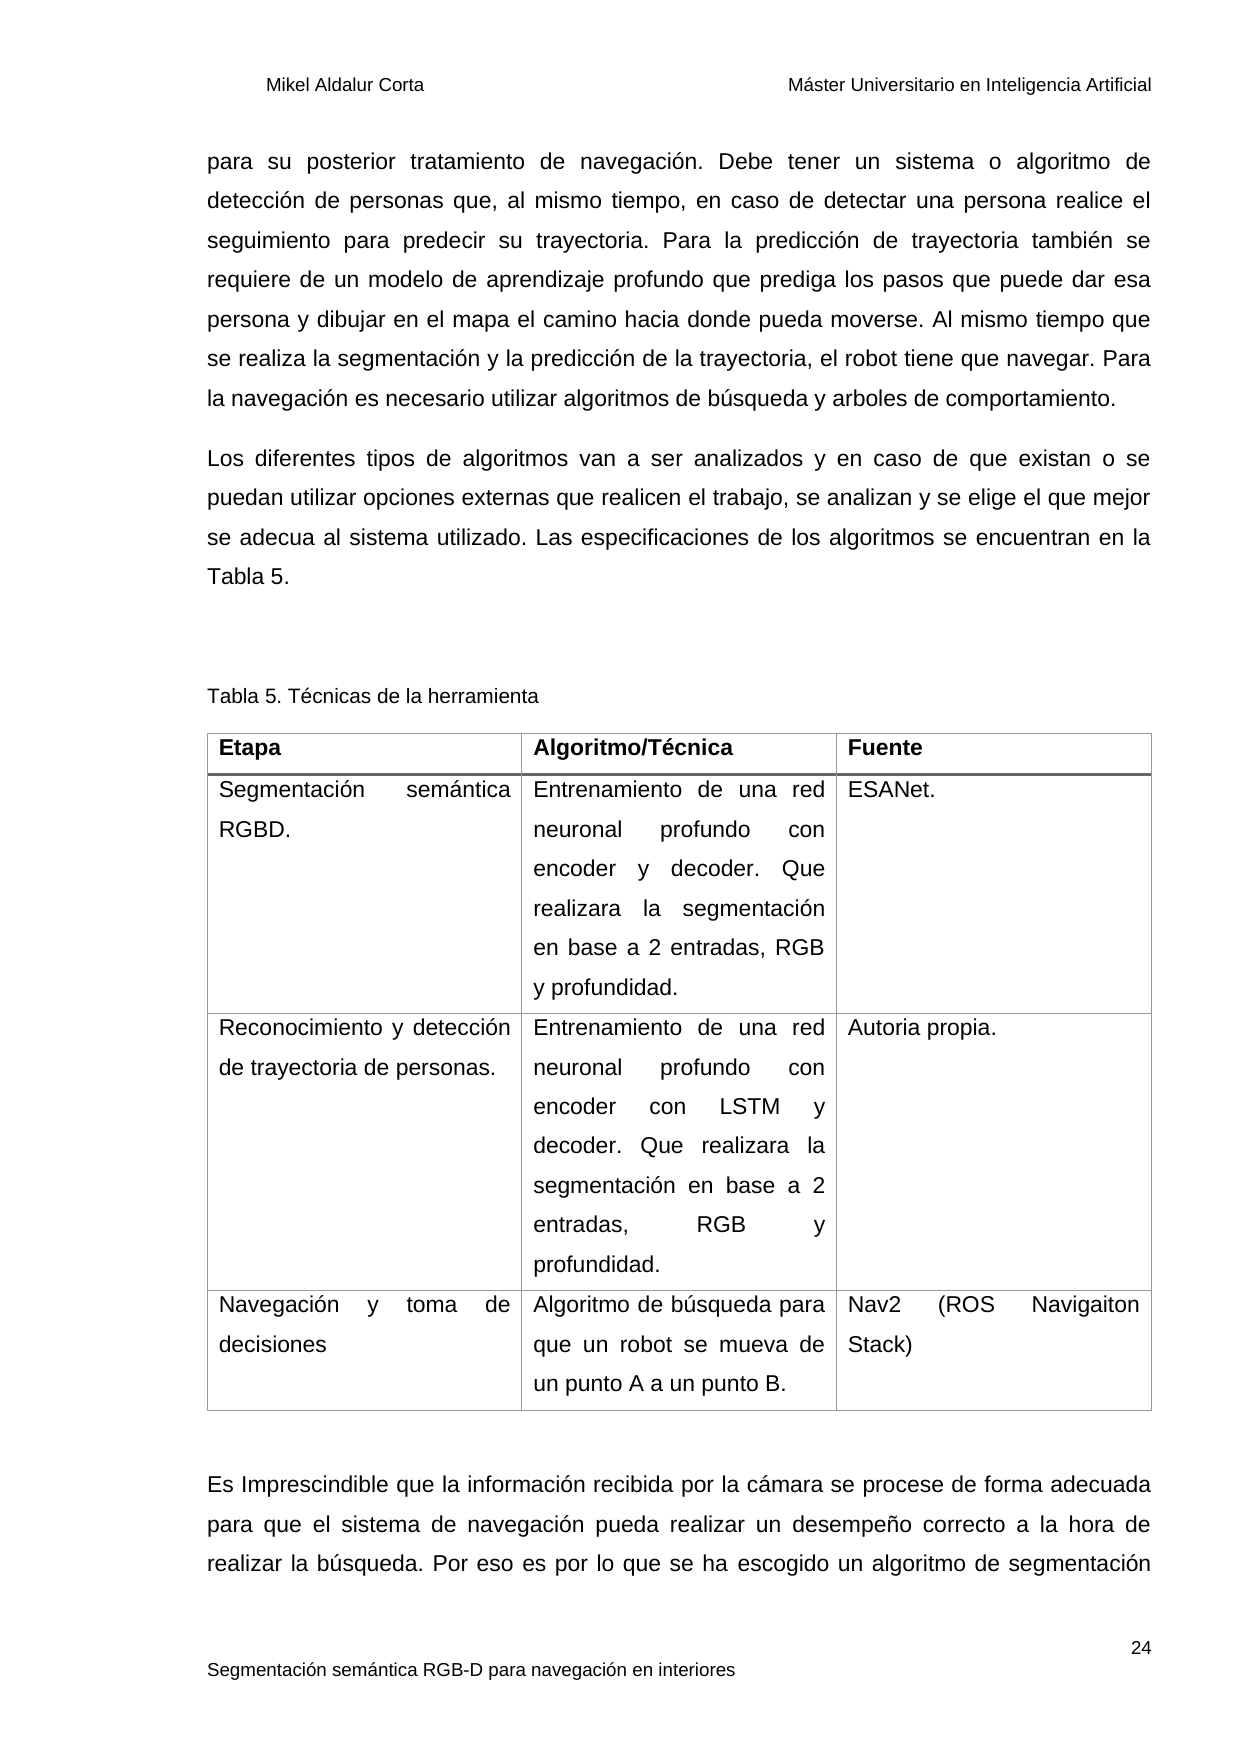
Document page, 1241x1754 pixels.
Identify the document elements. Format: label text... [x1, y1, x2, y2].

table_cell Entrenamiento de una red neuronal profundo con encoder con LSTM y decoder. Que realizara la segmentación en base a 2 entradas, RGB y profundidad. [522, 1014, 836, 1290]
table_cell Navegación y toma de decisiones [208, 1291, 521, 1410]
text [207, 148, 1152, 411]
table_header Algoritmo/Técnica [522, 734, 836, 773]
table_cell Nav2 (ROS Navigaiton Stack) [837, 1291, 1151, 1410]
table_header Etapa [208, 734, 521, 773]
table_header Fuente [837, 734, 1151, 773]
table_cell Entrenamiento de una red neuronal profundo con encoder y decoder. Que realizara la segmentación en base a 2 entradas, RGB y profundidad. [522, 776, 836, 1013]
text Los diferentes tipos de algoritmos van a ser analizados y en caso de que existan o se puedan utilizar opciones externas que realicen el trabajo, se analizan y se elige el que mejor se adecua al sistema utilizado. Las especificaciones de los algoritmos se encuentran en la Tabla 5. [207, 445, 1152, 590]
table_cell Reconocimiento y detección de trayectoria de personas. [208, 1014, 521, 1290]
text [207, 1471, 1152, 1576]
table_cell ESANet. [837, 776, 1151, 1013]
table_cell Autoria propia. [837, 1014, 1151, 1290]
text Tabla 5. Técnicas de la herramienta [207, 684, 1152, 708]
table_cell Algoritmo de búsqueda para que un robot se mueva de un punto A a un punto B. [522, 1291, 836, 1410]
table_cell Segmentación semántica RGBD. [208, 776, 521, 1013]
